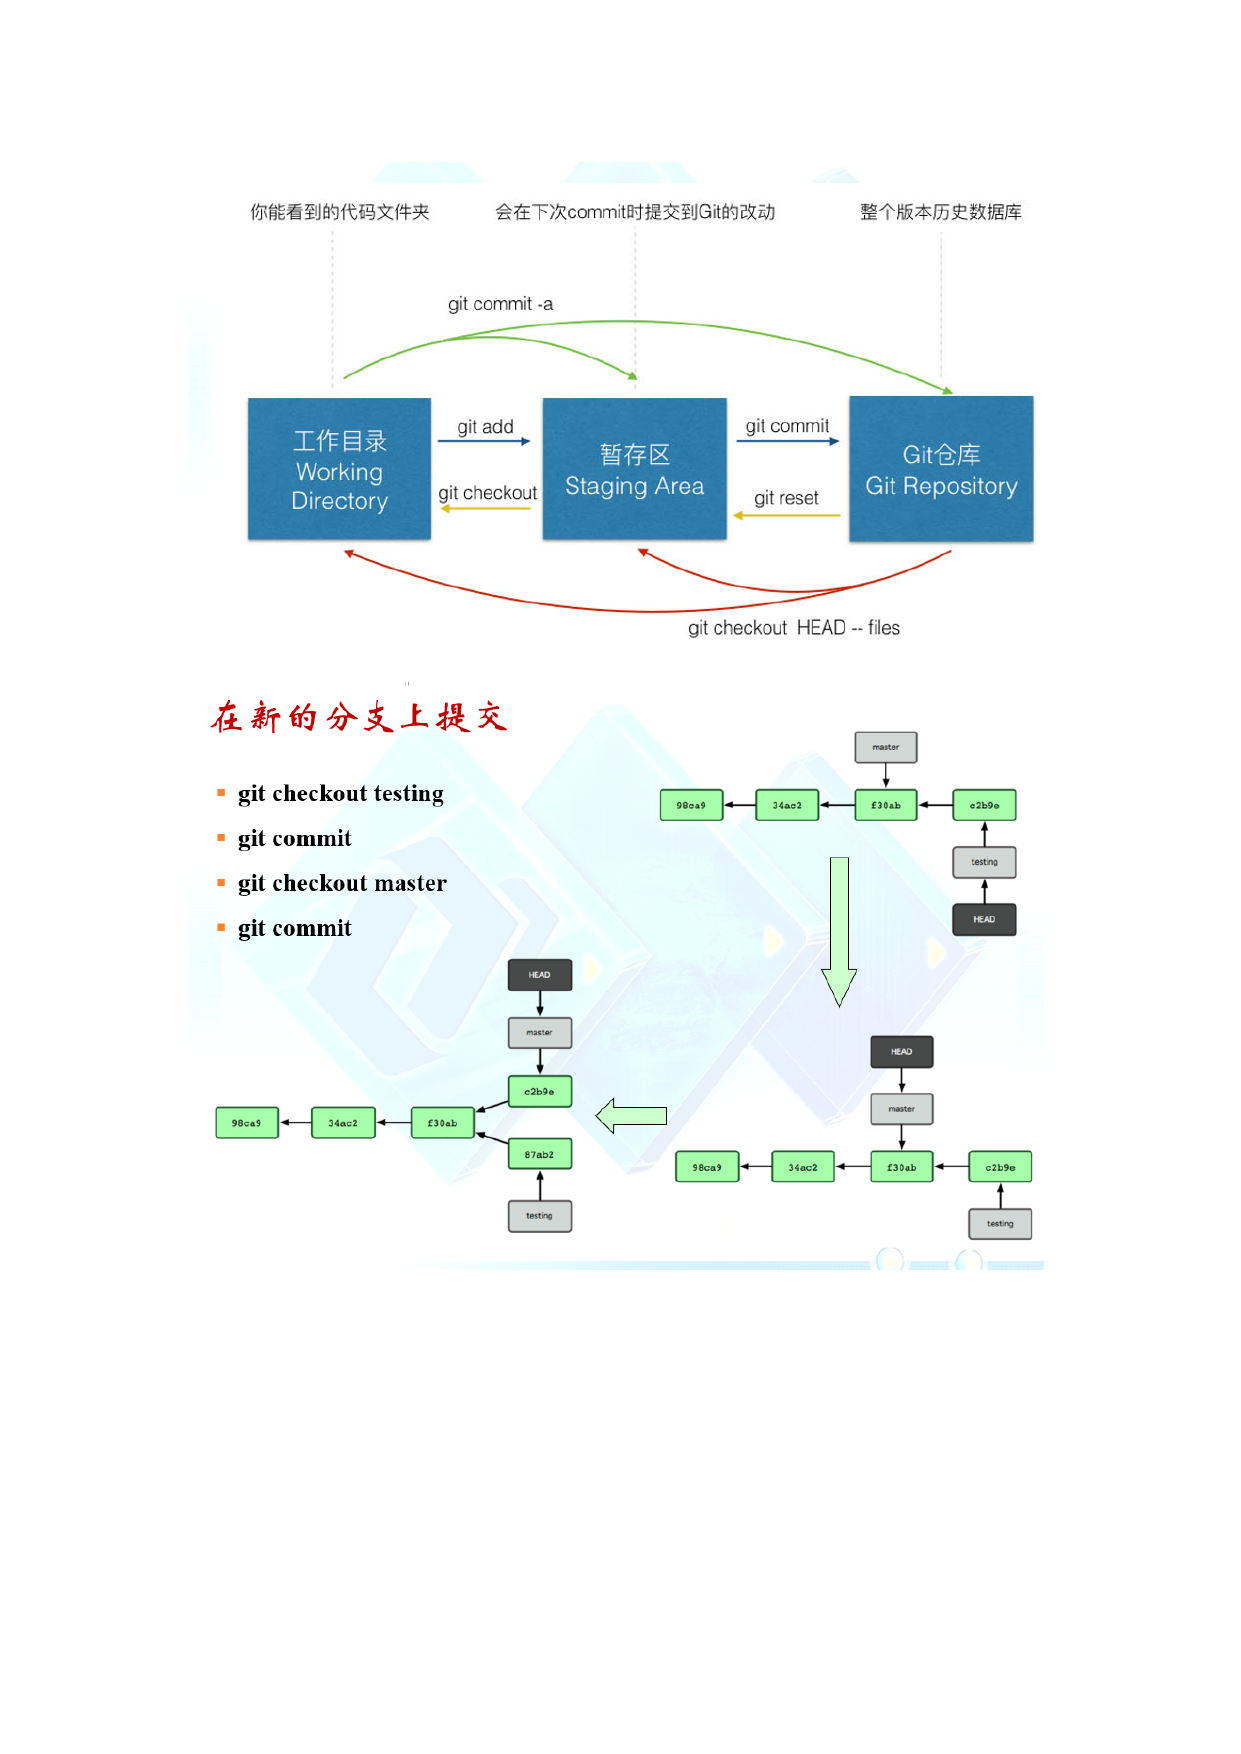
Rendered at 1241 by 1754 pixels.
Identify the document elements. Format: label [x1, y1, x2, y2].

picture [187, 162, 1053, 668]
picture [187, 682, 1053, 1270]
